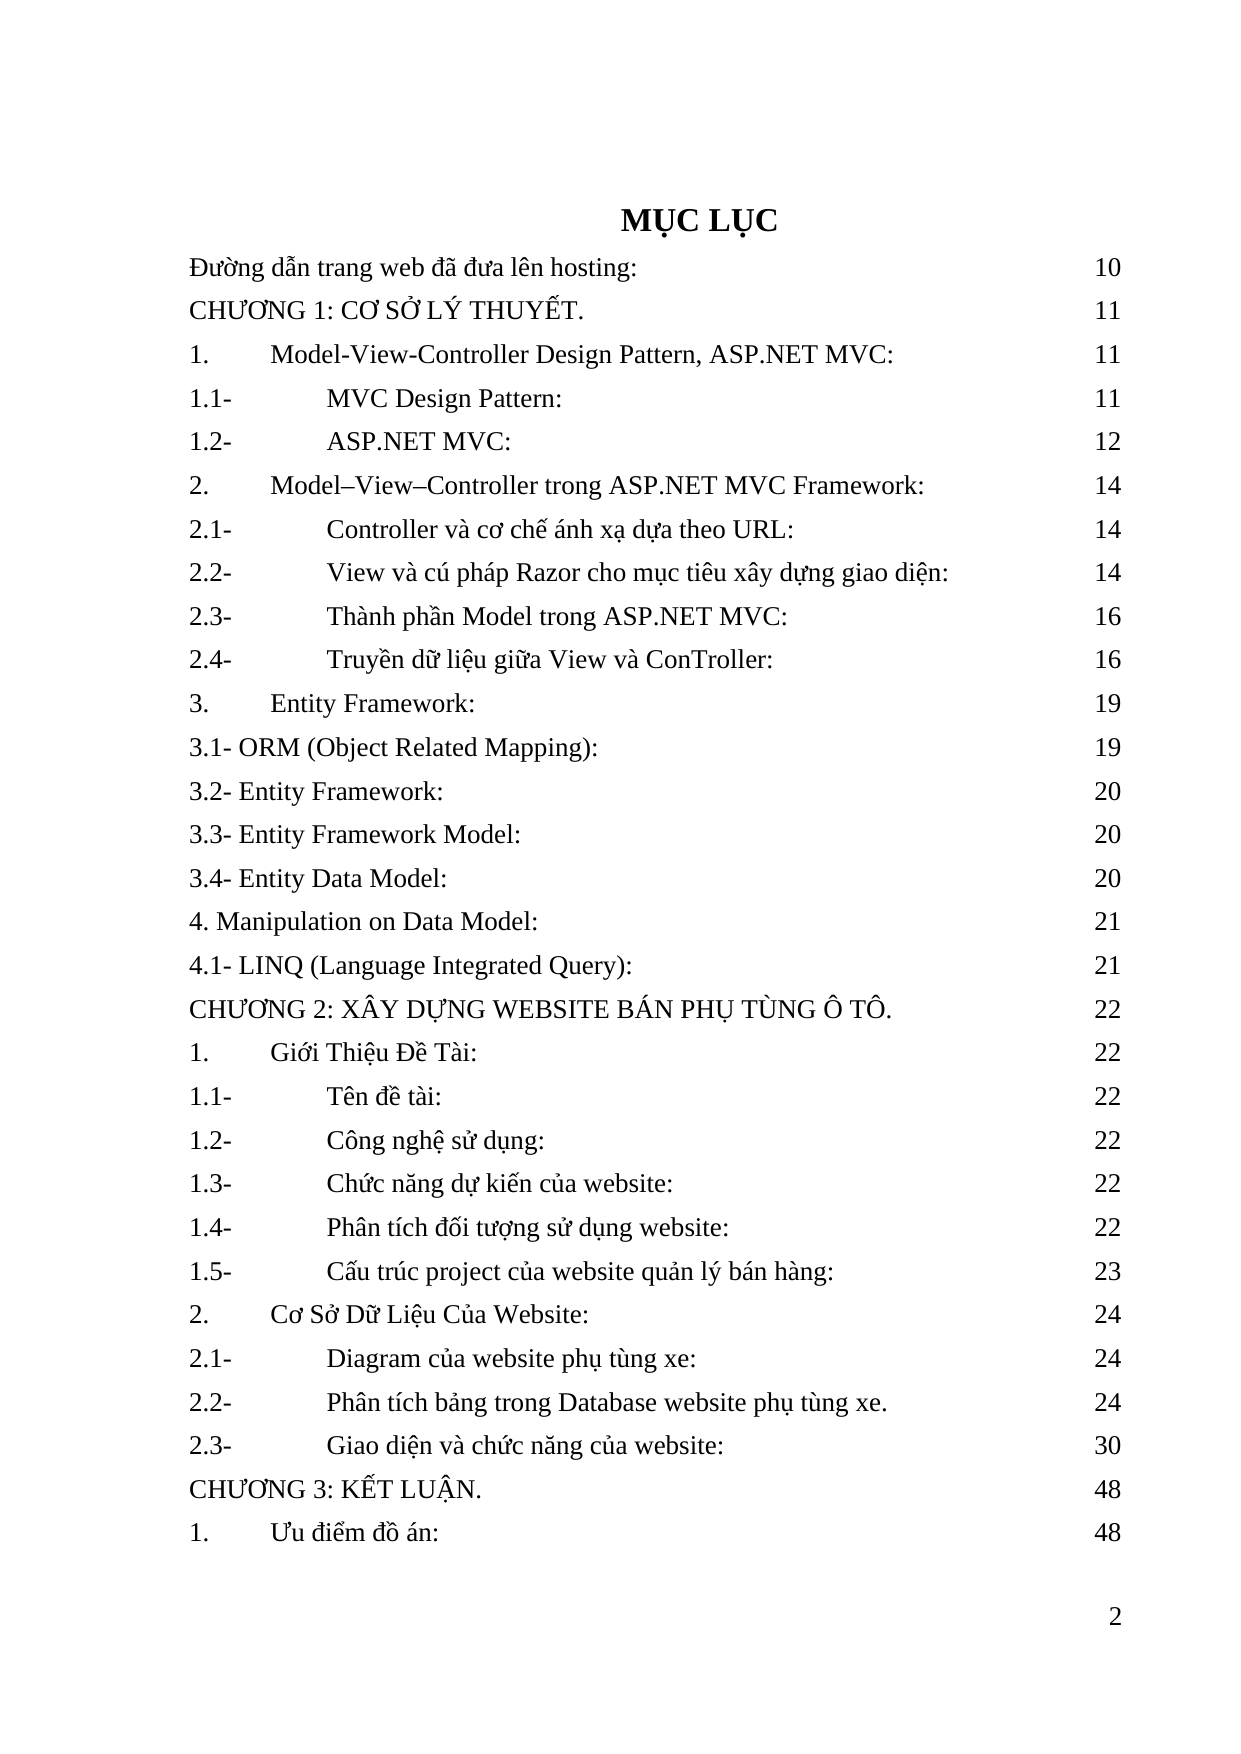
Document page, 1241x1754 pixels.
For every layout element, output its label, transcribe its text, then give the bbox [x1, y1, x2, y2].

text MỤC LỤC [248, 200, 1122, 238]
